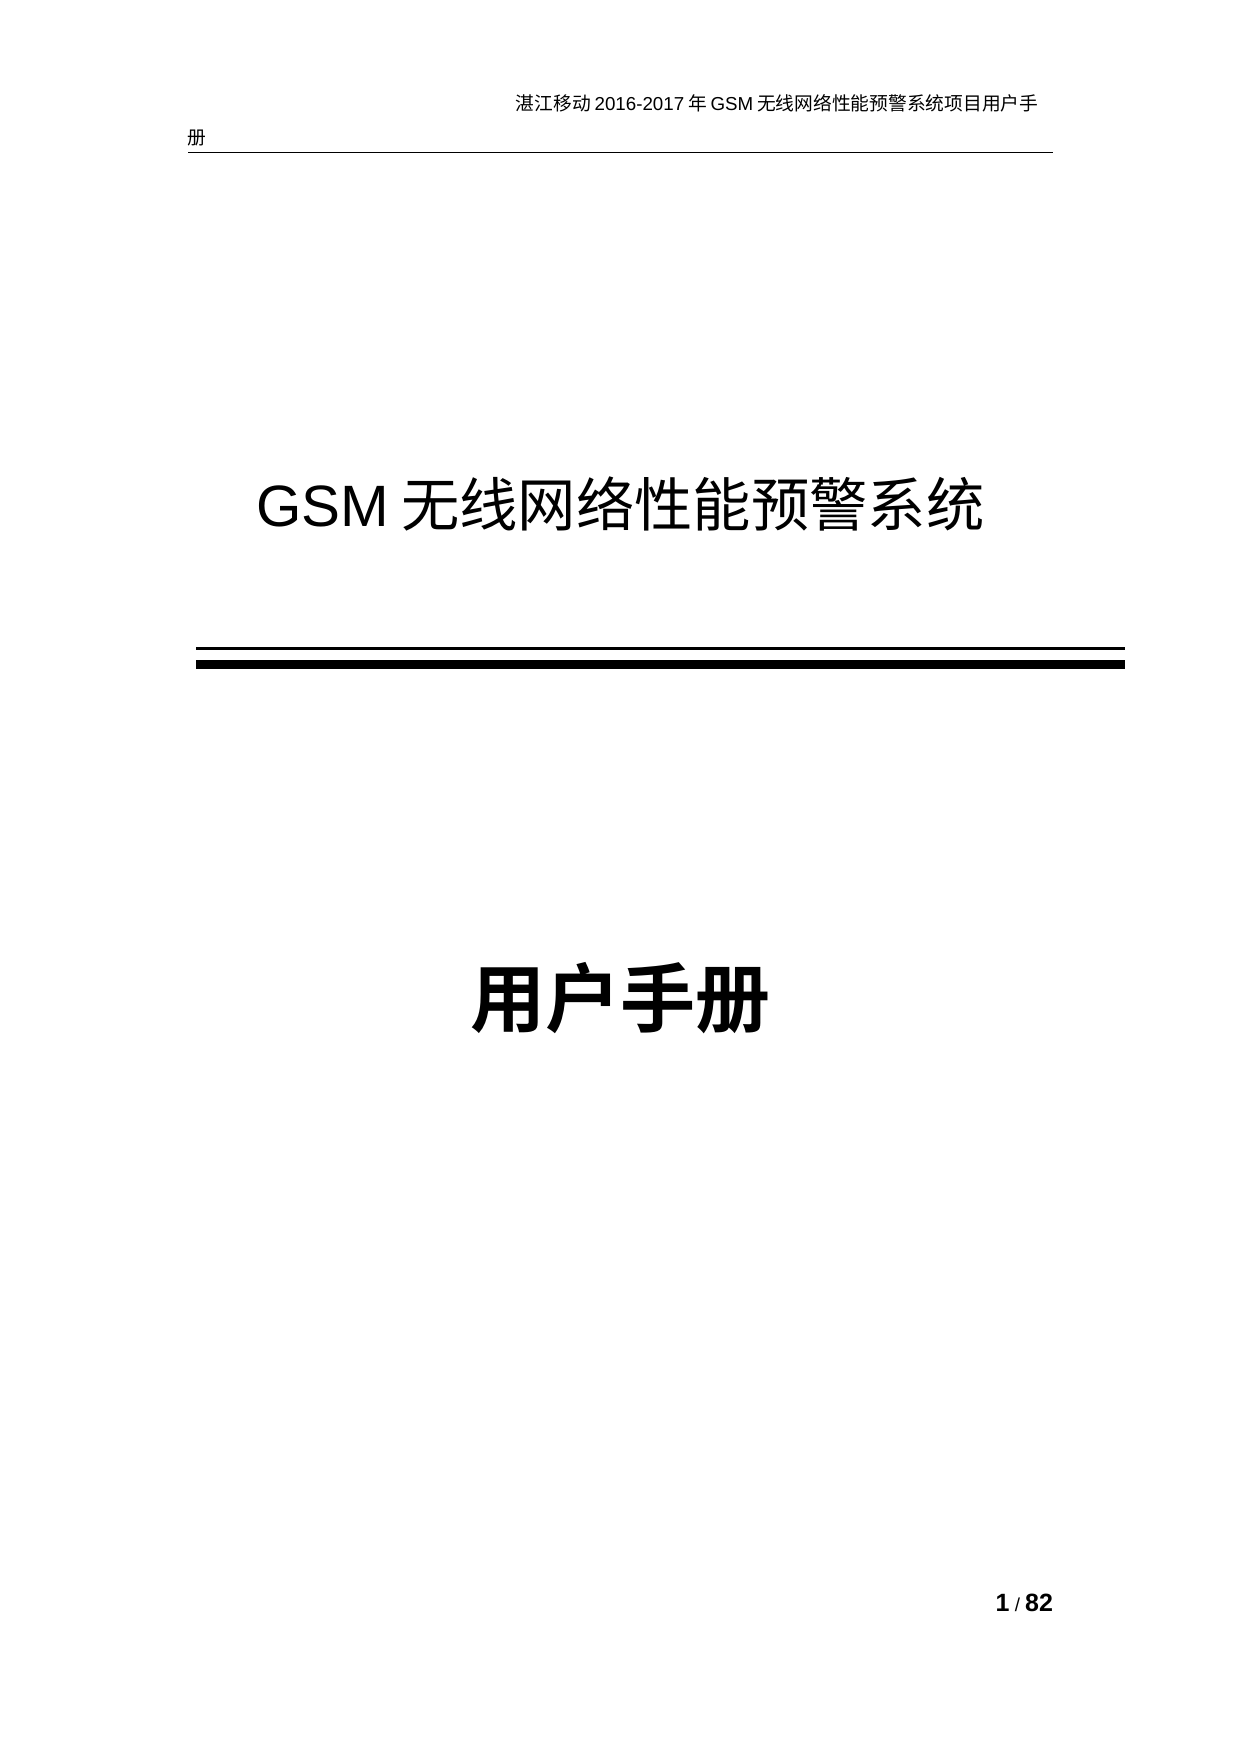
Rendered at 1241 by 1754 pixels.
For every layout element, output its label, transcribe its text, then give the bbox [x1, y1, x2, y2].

text 用户手册 [187, 929, 1053, 1059]
text GSM无线网络性能预警系统 [187, 452, 1053, 550]
